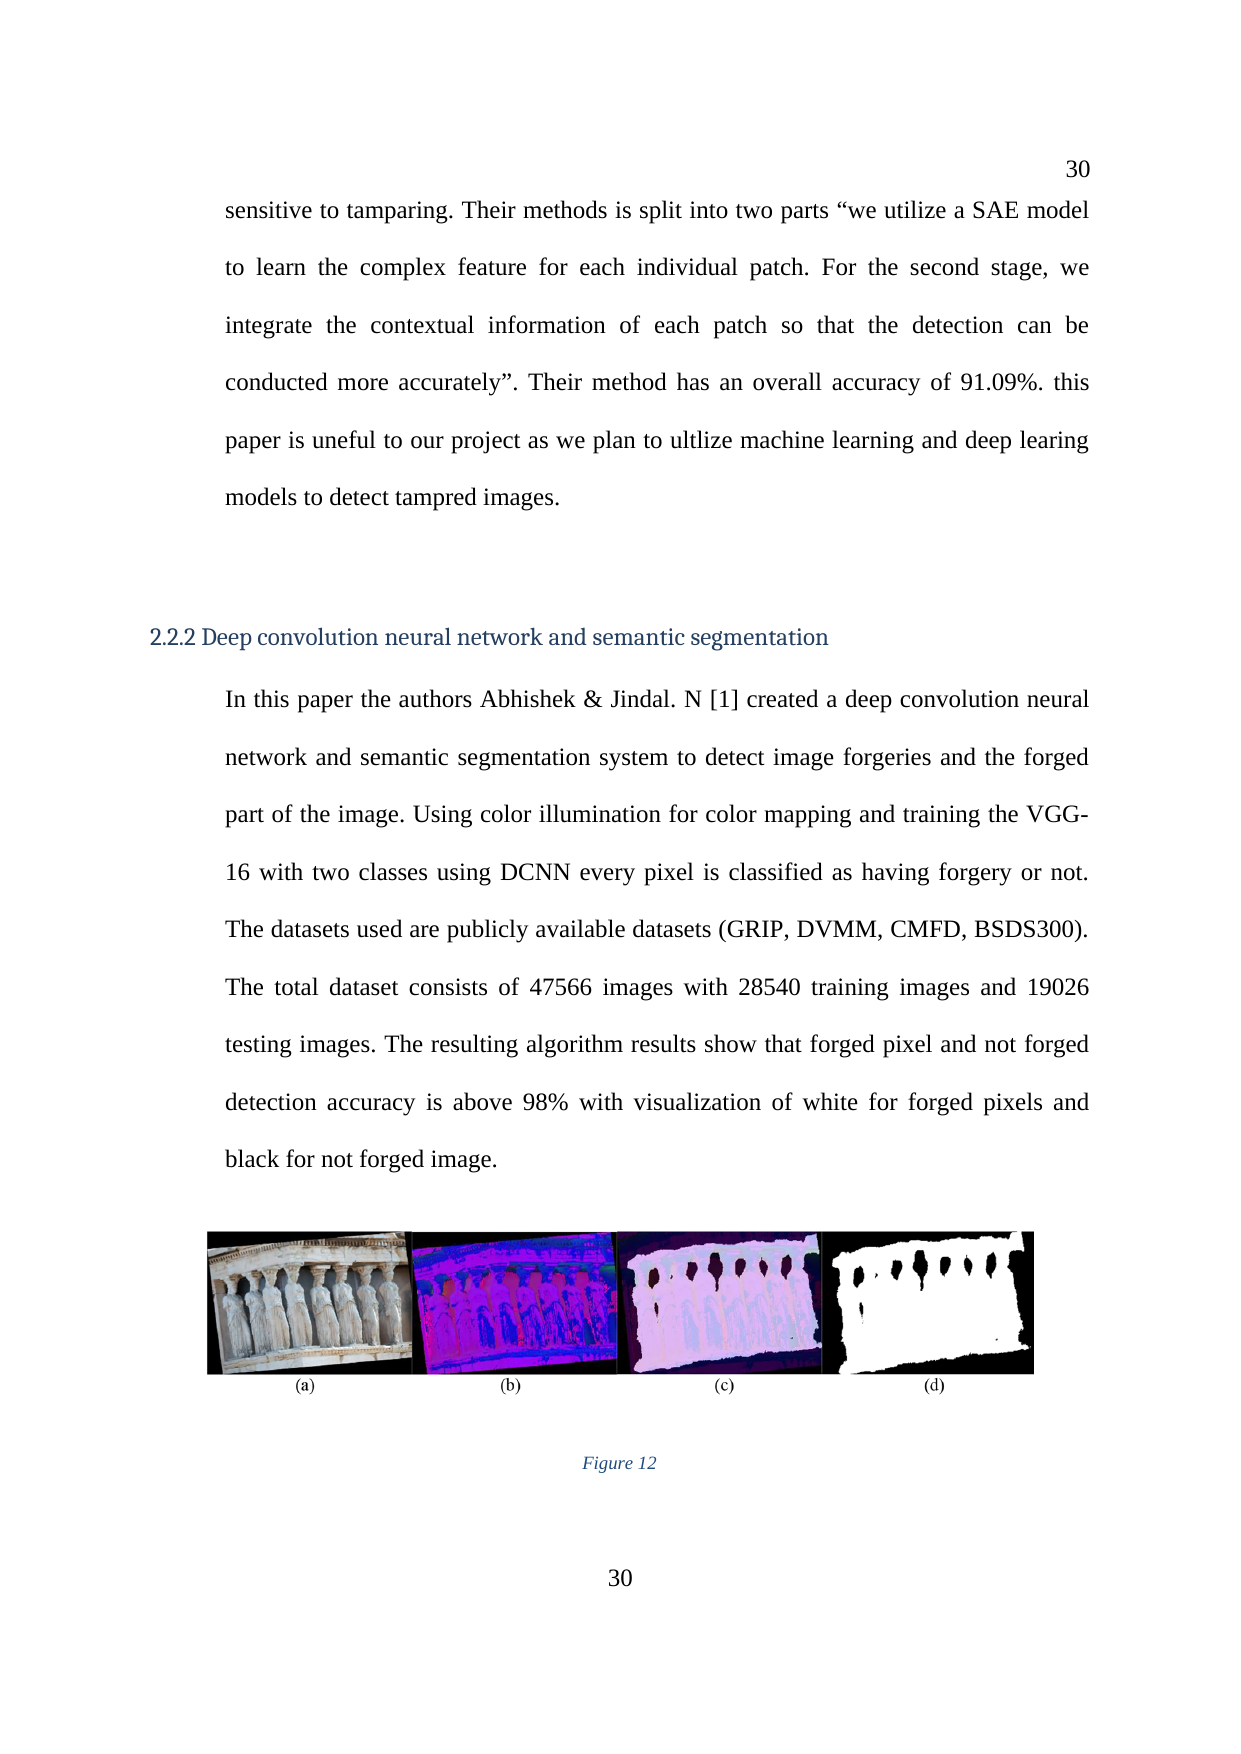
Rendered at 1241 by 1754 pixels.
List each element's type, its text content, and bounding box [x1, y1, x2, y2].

subtitle 2.2.2 Deep convolution neural network and semantic segmentation [150, 622, 1090, 651]
text In this paper the authors Abhishek & Jindal. N [1] created a deep convolution neural network and semantic segmentation system to detect image forgeries and the forged part of the image. Using color illumination for color mapping and training the VGG-16 with two classes using DCNN every pixel is classified as having forgery or not. The datasets used are publicly available datasets (GRIP, DVMM, CMFD, BSDS300). The total dataset consists of 47566 images with 28540 training images and 19026 testing images. The resulting algorithm results show that forged pixel and not forged detection accuracy is above 98% with visualization of white for forged pixels and black for not forged image. [225, 684, 1090, 1173]
text Figure 12 [150, 1452, 1090, 1474]
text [225, 195, 1090, 511]
